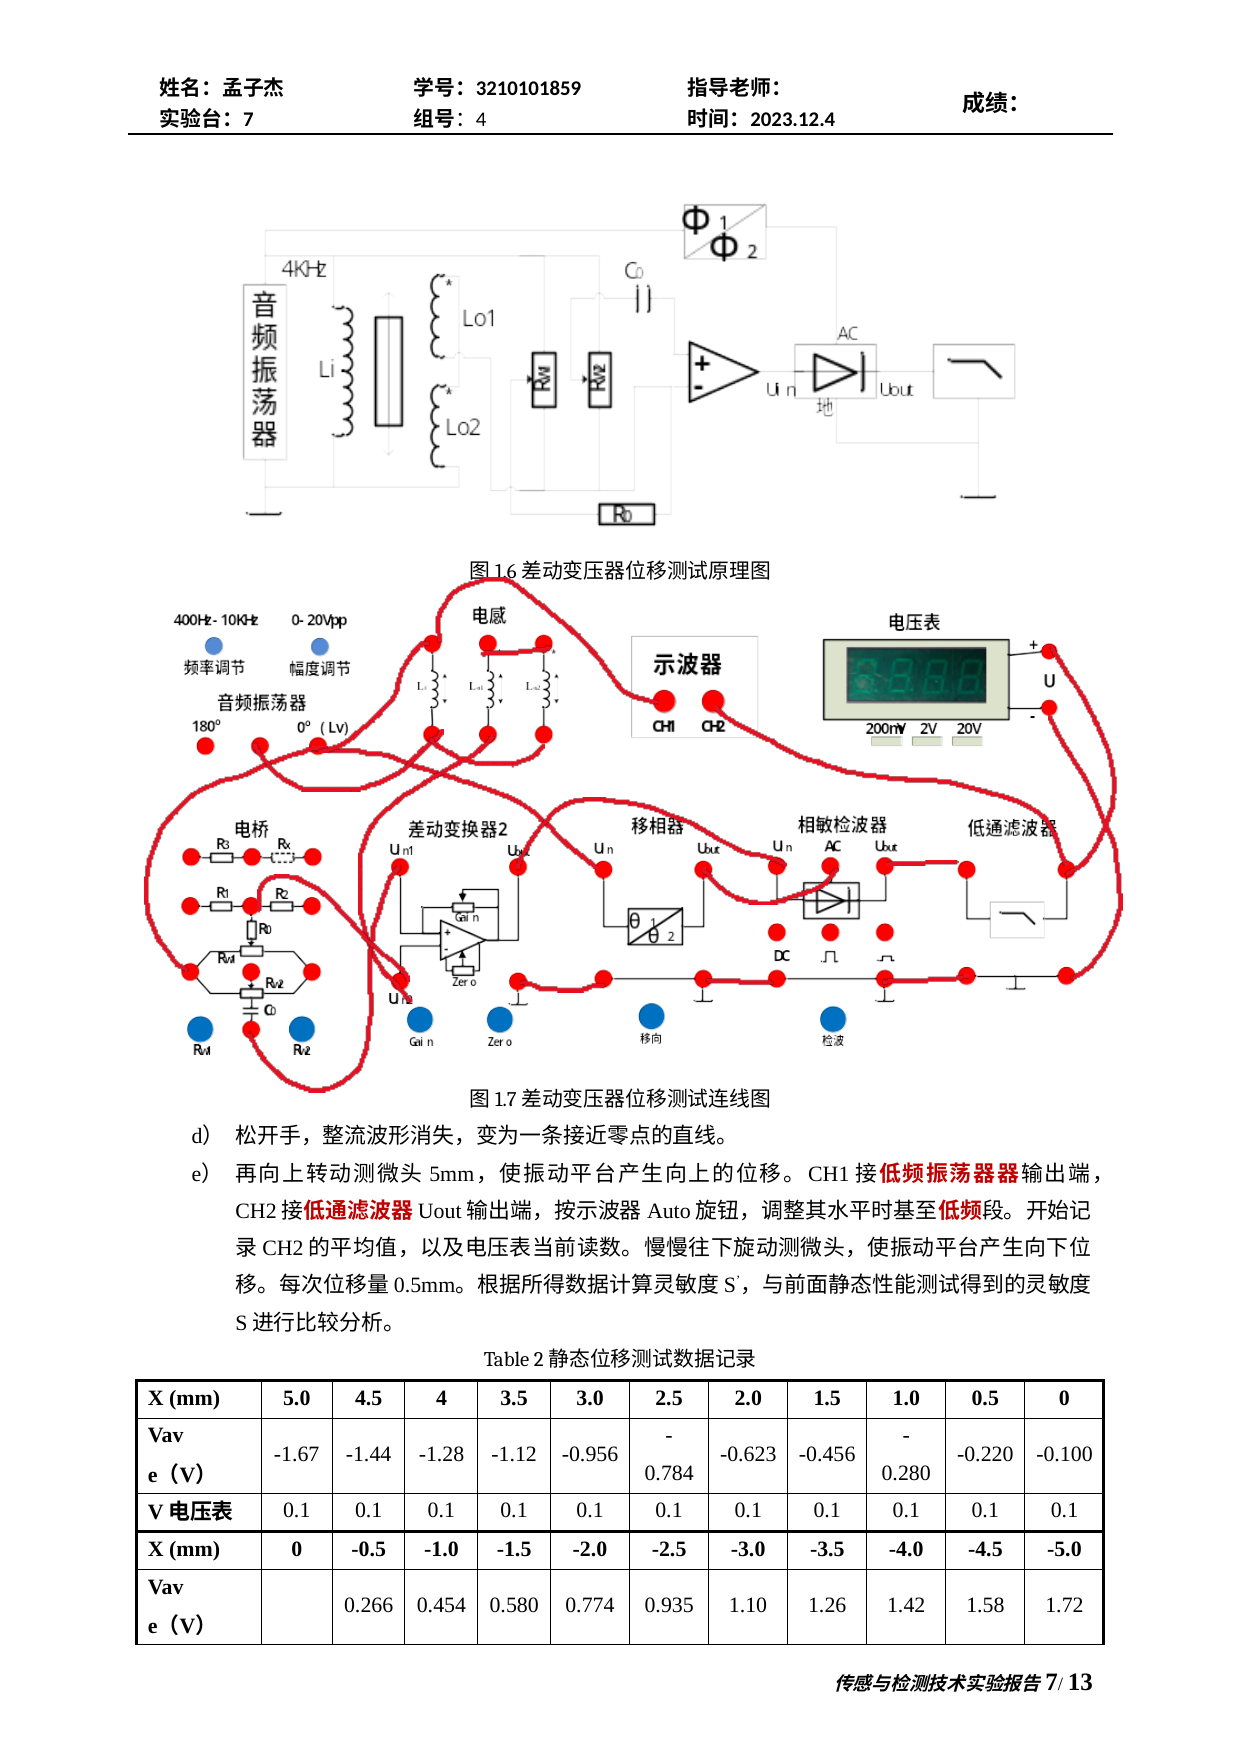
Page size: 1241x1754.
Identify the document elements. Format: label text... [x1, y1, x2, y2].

table_cell -0.5 [333, 1533, 404, 1569]
table_cell -2.5 [630, 1533, 708, 1569]
table_cell 0.1 [1025, 1494, 1102, 1530]
table_cell -2.0 [551, 1533, 629, 1569]
table_cell V电压表 [138, 1494, 261, 1530]
table_cell 0.1 [551, 1494, 629, 1530]
table_header 5.0 [262, 1382, 332, 1418]
table_cell -3.0 [709, 1533, 787, 1569]
table_cell 0.1 [405, 1494, 477, 1530]
table_header 3.5 [478, 1382, 550, 1418]
table_cell -0.456 [788, 1419, 866, 1492]
table_cell 0.1 [788, 1494, 866, 1530]
table_cell 1.72 [1025, 1570, 1102, 1644]
table_header 2.0 [709, 1382, 787, 1418]
table_cell 0.454 [405, 1570, 477, 1644]
table_cell 0.266 [333, 1570, 404, 1644]
list 松开手，整流波形消失，变为一条接近零点的直线。 [191, 1118, 1092, 1150]
table_cell -0.100 [1025, 1419, 1102, 1492]
table_header 4.5 [333, 1382, 404, 1418]
table_cell 0.774 [551, 1570, 629, 1644]
table_cell 0 [262, 1533, 332, 1569]
table_cell -0.956 [551, 1419, 629, 1492]
picture [144, 577, 1123, 1093]
table_cell -5.0 [1025, 1533, 1102, 1569]
table_cell -0.220 [946, 1419, 1024, 1492]
table_cell 0.1 [478, 1494, 550, 1530]
table_cell 0.1 [709, 1494, 787, 1530]
table_cell -0.784 [630, 1419, 708, 1492]
table_cell -1.12 [478, 1419, 550, 1492]
table_cell 0.935 [630, 1570, 708, 1644]
table_cell 1.26 [788, 1570, 866, 1644]
table_header 3.0 [551, 1382, 629, 1418]
table_header X (mm) [138, 1382, 261, 1418]
table_cell 1.58 [946, 1570, 1024, 1644]
table_header 1.0 [867, 1382, 945, 1418]
table_cell X (mm) [138, 1533, 261, 1569]
table_cell -0.623 [709, 1419, 787, 1492]
table_cell -1.0 [405, 1533, 477, 1569]
list 再向上转动测微头5mm，使振动平台产生向上的位移。CH1接低频振荡器器输出端，CH2接低通滤波器Uout输出端，按示波器Auto旋钮，调整其水平时基至低频段。开始记录CH2的平均值，以及电压表当前读数。慢慢往下旋动测微头，使振动平台产生向下位移。每次位移量0.5mm。根据所得数据计算灵敏度S’，与前面静态性能测试得到的灵敏度S进行比较分析。 [191, 1155, 1092, 1337]
table_header 2.5 [630, 1382, 708, 1418]
table_cell 0.1 [946, 1494, 1024, 1530]
table_cell -4.0 [867, 1533, 945, 1569]
text 图 1.6 差动变压器位移测试原理图 [148, 553, 1092, 585]
table_cell Vave（V） [138, 1419, 261, 1492]
table_cell 0.580 [478, 1570, 550, 1644]
table_cell -1.5 [478, 1533, 550, 1569]
text 图 1.7 差动变压器位移测试连线图 [148, 1081, 1092, 1113]
table_cell 0.1 [333, 1494, 404, 1530]
table_header 0.5 [946, 1382, 1024, 1418]
table_cell 0.1 [262, 1494, 332, 1530]
table_cell 1.42 [867, 1570, 945, 1644]
table_cell -1.67 [262, 1419, 332, 1492]
table_cell -0.280 [867, 1419, 945, 1492]
table_cell [262, 1570, 332, 1644]
table_cell -1.44 [333, 1419, 404, 1492]
table_cell 1.10 [709, 1570, 787, 1644]
table_cell -3.5 [788, 1533, 866, 1569]
table_header 4 [405, 1382, 477, 1418]
table_header 0 [1025, 1382, 1102, 1418]
table_cell Vave（V） [138, 1570, 261, 1644]
table_cell -4.5 [946, 1533, 1024, 1569]
table_cell 0.1 [867, 1494, 945, 1530]
table_cell -1.28 [405, 1419, 477, 1492]
table_header 1.5 [788, 1382, 866, 1418]
table_cell 0.1 [630, 1494, 708, 1530]
